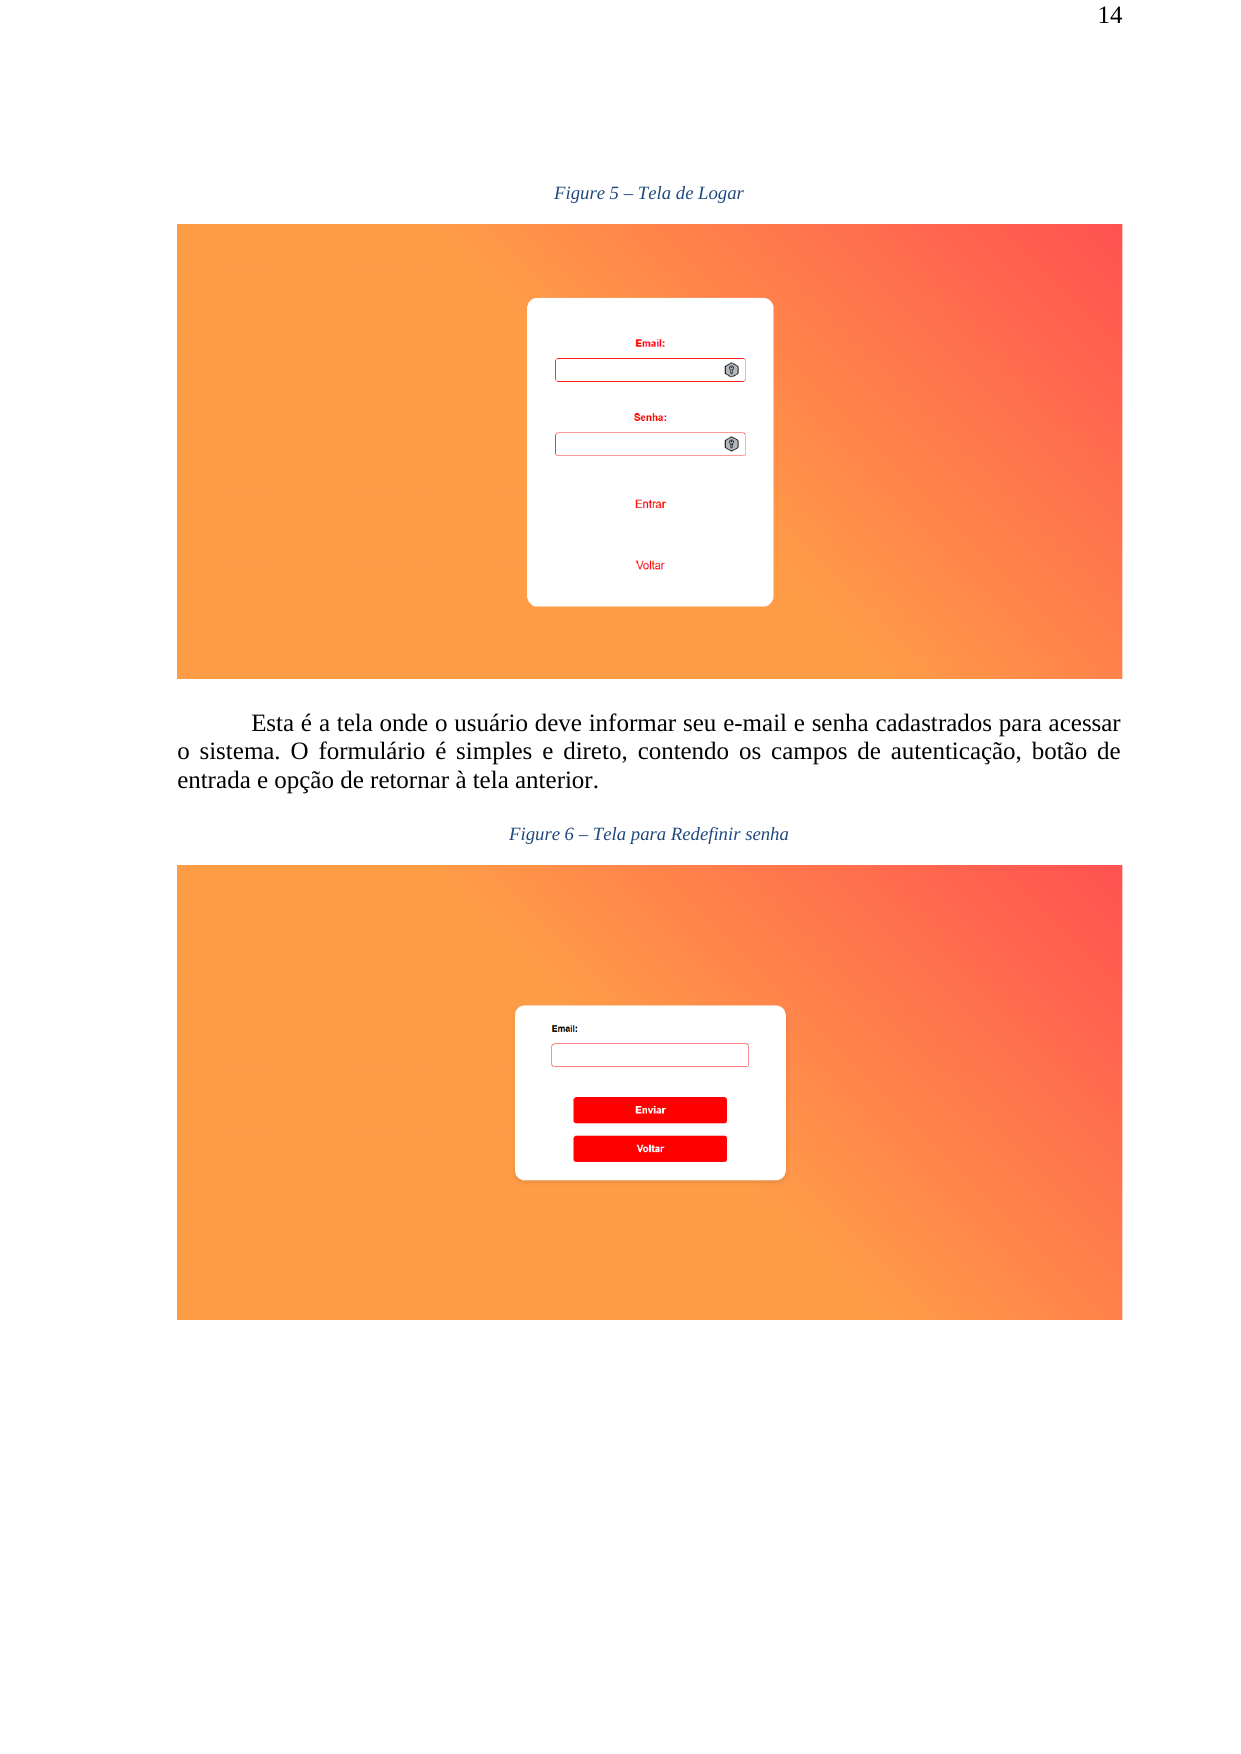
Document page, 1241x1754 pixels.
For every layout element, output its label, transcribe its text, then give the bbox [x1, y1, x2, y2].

text Esta é a tela onde o usuário deve informar seu e-mail e senha cadastrados para acessar o sistema. O formulário é simples e direto, contendo os campos de autenticação, botão de entrada e opção de retornar à tela anterior. [177, 708, 1122, 794]
picture [177, 865, 1123, 1320]
picture [177, 224, 1123, 679]
text Figure 5 – Tela de Logar [177, 182, 1122, 204]
text Figure 6 – Tela para Redefinir senha [177, 823, 1122, 844]
